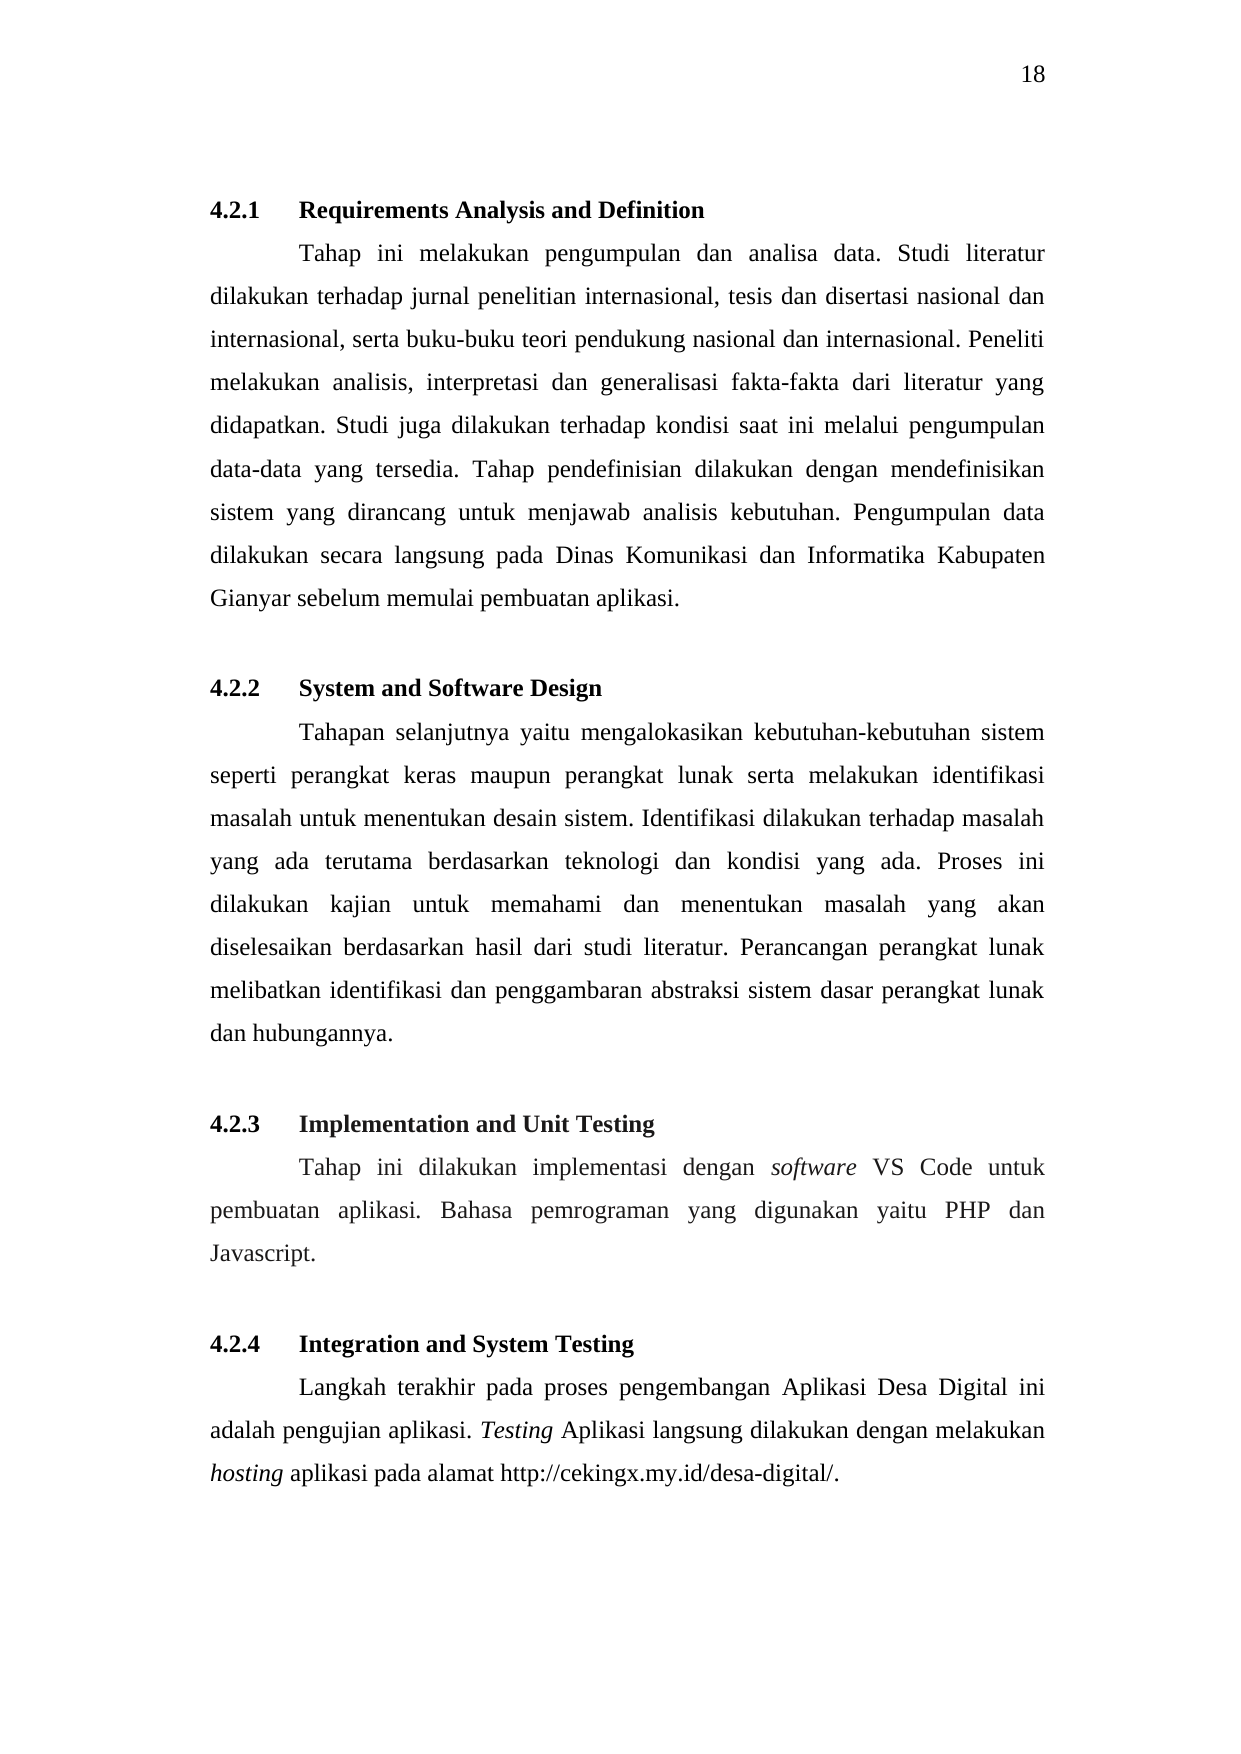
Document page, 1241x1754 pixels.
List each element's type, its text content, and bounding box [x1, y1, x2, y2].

text Tahap ini melakukan pengumpulan dan analisa data. Studi literatur dilakukan terhadap jurnal penelitian internasional, tesis dan disertasi nasional dan internasional, serta buku-buku teori pendukung nasional dan internasional. Peneliti melakukan analisis, interpretasi dan generalisasi fakta-fakta dari literatur yang didapatkan. Studi juga dilakukan terhadap kondisi saat ini melalui pengumpulan data-data yang tersedia. Tahap pendefinisian dilakukan dengan mendefinisikan sistem yang dirancang untuk menjawab analisis kebutuhan. Pengumpulan data dilakukan secara langsung pada Dinas Komunikasi dan Informatika Kabupaten Gianyar sebelum memulai pembuatan aplikasi. [210, 238, 1045, 612]
text Tahapan selanjutnya yaitu mengalokasikan kebutuhan-kebutuhan sistem seperti perangkat keras maupun perangkat lunak serta melakukan identifikasi masalah untuk menentukan desain sistem. Identifikasi dilakukan terhadap masalah yang ada terutama berdasarkan teknologi dan kondisi yang ada. Proses ini dilakukan kajian untuk memahami dan menentukan masalah yang akan diselesaikan berdasarkan hasil dari studi literatur. Perancangan perangkat lunak melibatkan identifikasi dan penggambaran abstraksi sistem dasar perangkat lunak dan hubungannya. [210, 717, 1045, 1047]
subtitle Implementation and Unit Testing [210, 1109, 1045, 1138]
subtitle Integration and System Testing [210, 1329, 1045, 1357]
text Tahap ini dilakukan implementasi dengan software VS Code untuk pembuatan aplikasi. Bahasa pemrograman yang digunakan yaitu PHP dan Javascript. [210, 1152, 1045, 1267]
text Langkah terakhir pada proses pengembangan Aplikasi Desa Digital ini adalah pengujian aplikasi. Testing Aplikasi langsung dilakukan dengan melakukan hosting aplikasi pada alamat http://cekingx.my.id/desa-digital/. [210, 1372, 1045, 1487]
subtitle System and Software Design [210, 673, 1045, 702]
subtitle Requirements Analysis and Definition [210, 195, 1045, 224]
